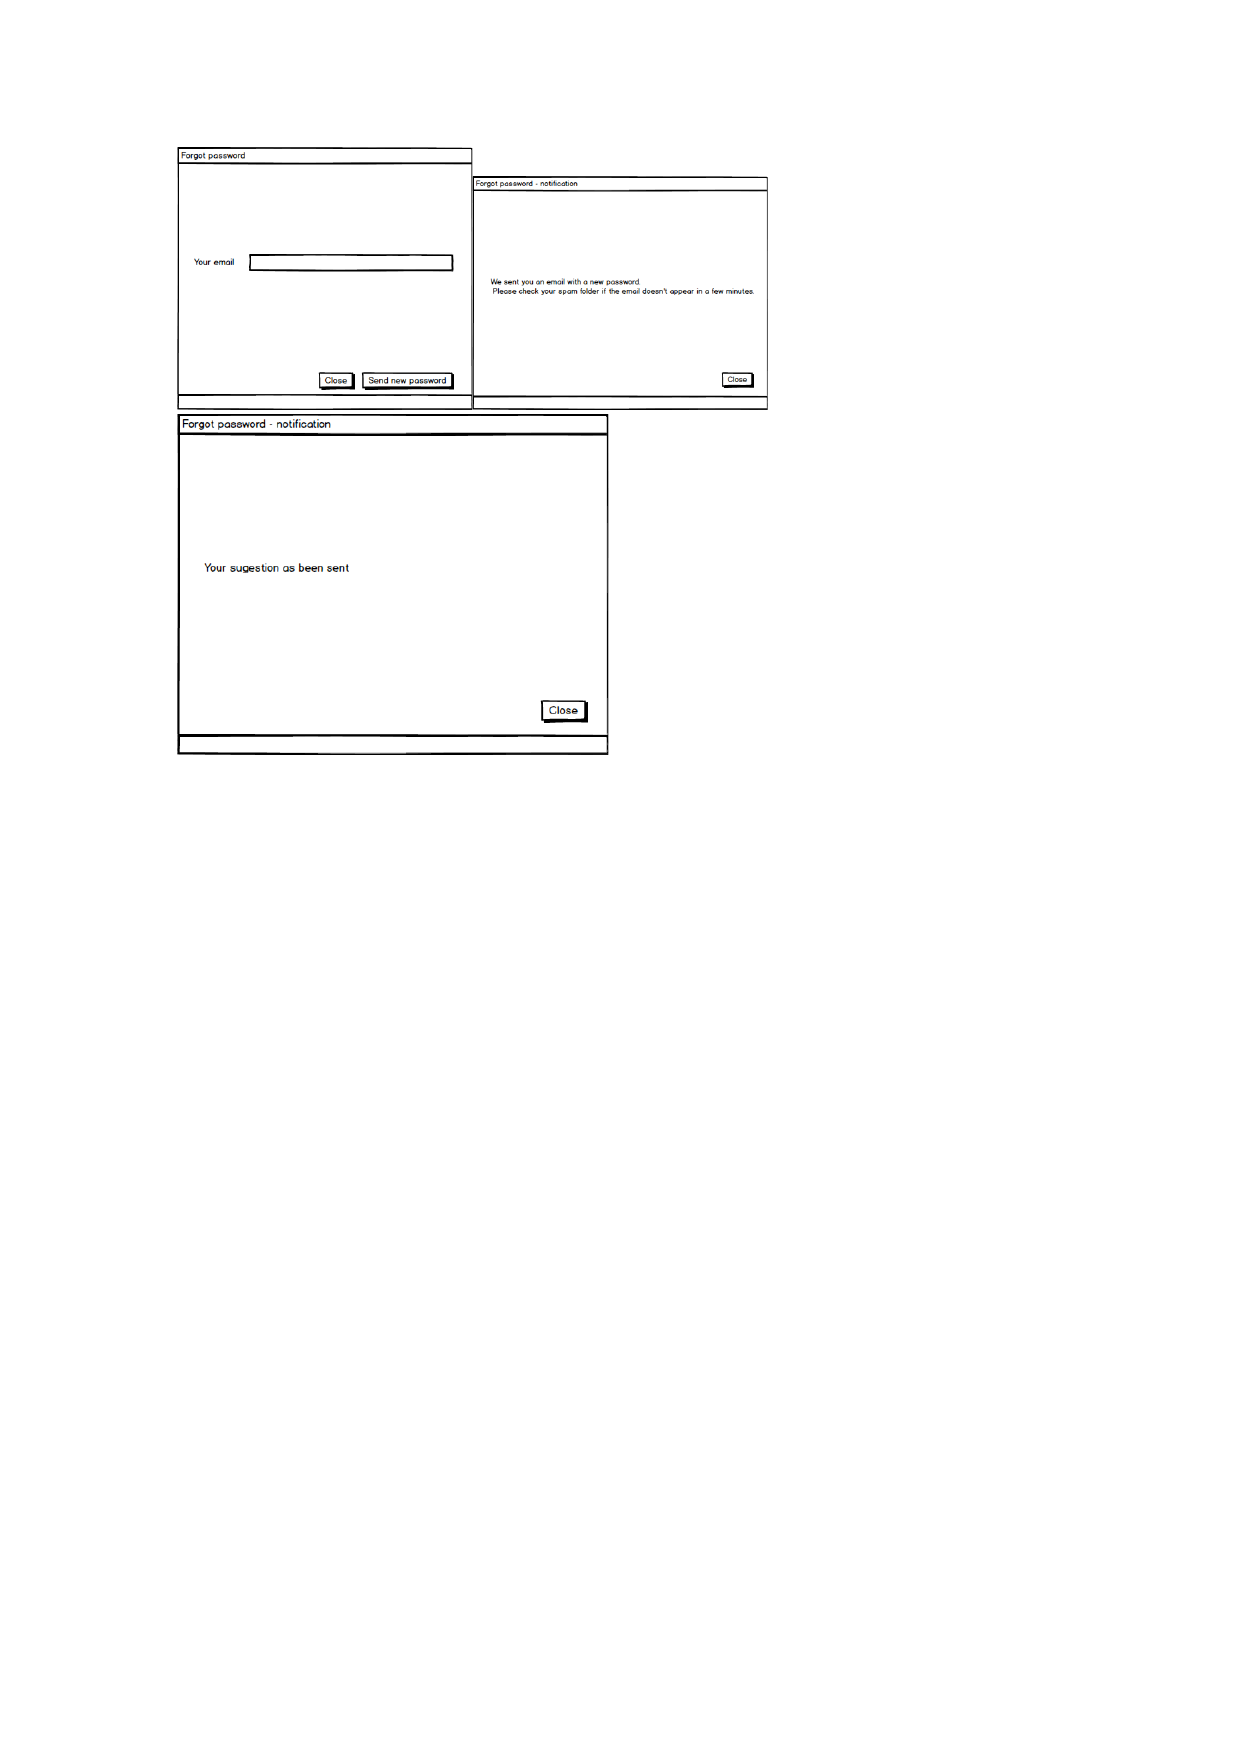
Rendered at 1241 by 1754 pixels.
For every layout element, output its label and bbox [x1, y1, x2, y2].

picture [177, 147, 768, 410]
picture [177, 414, 609, 755]
